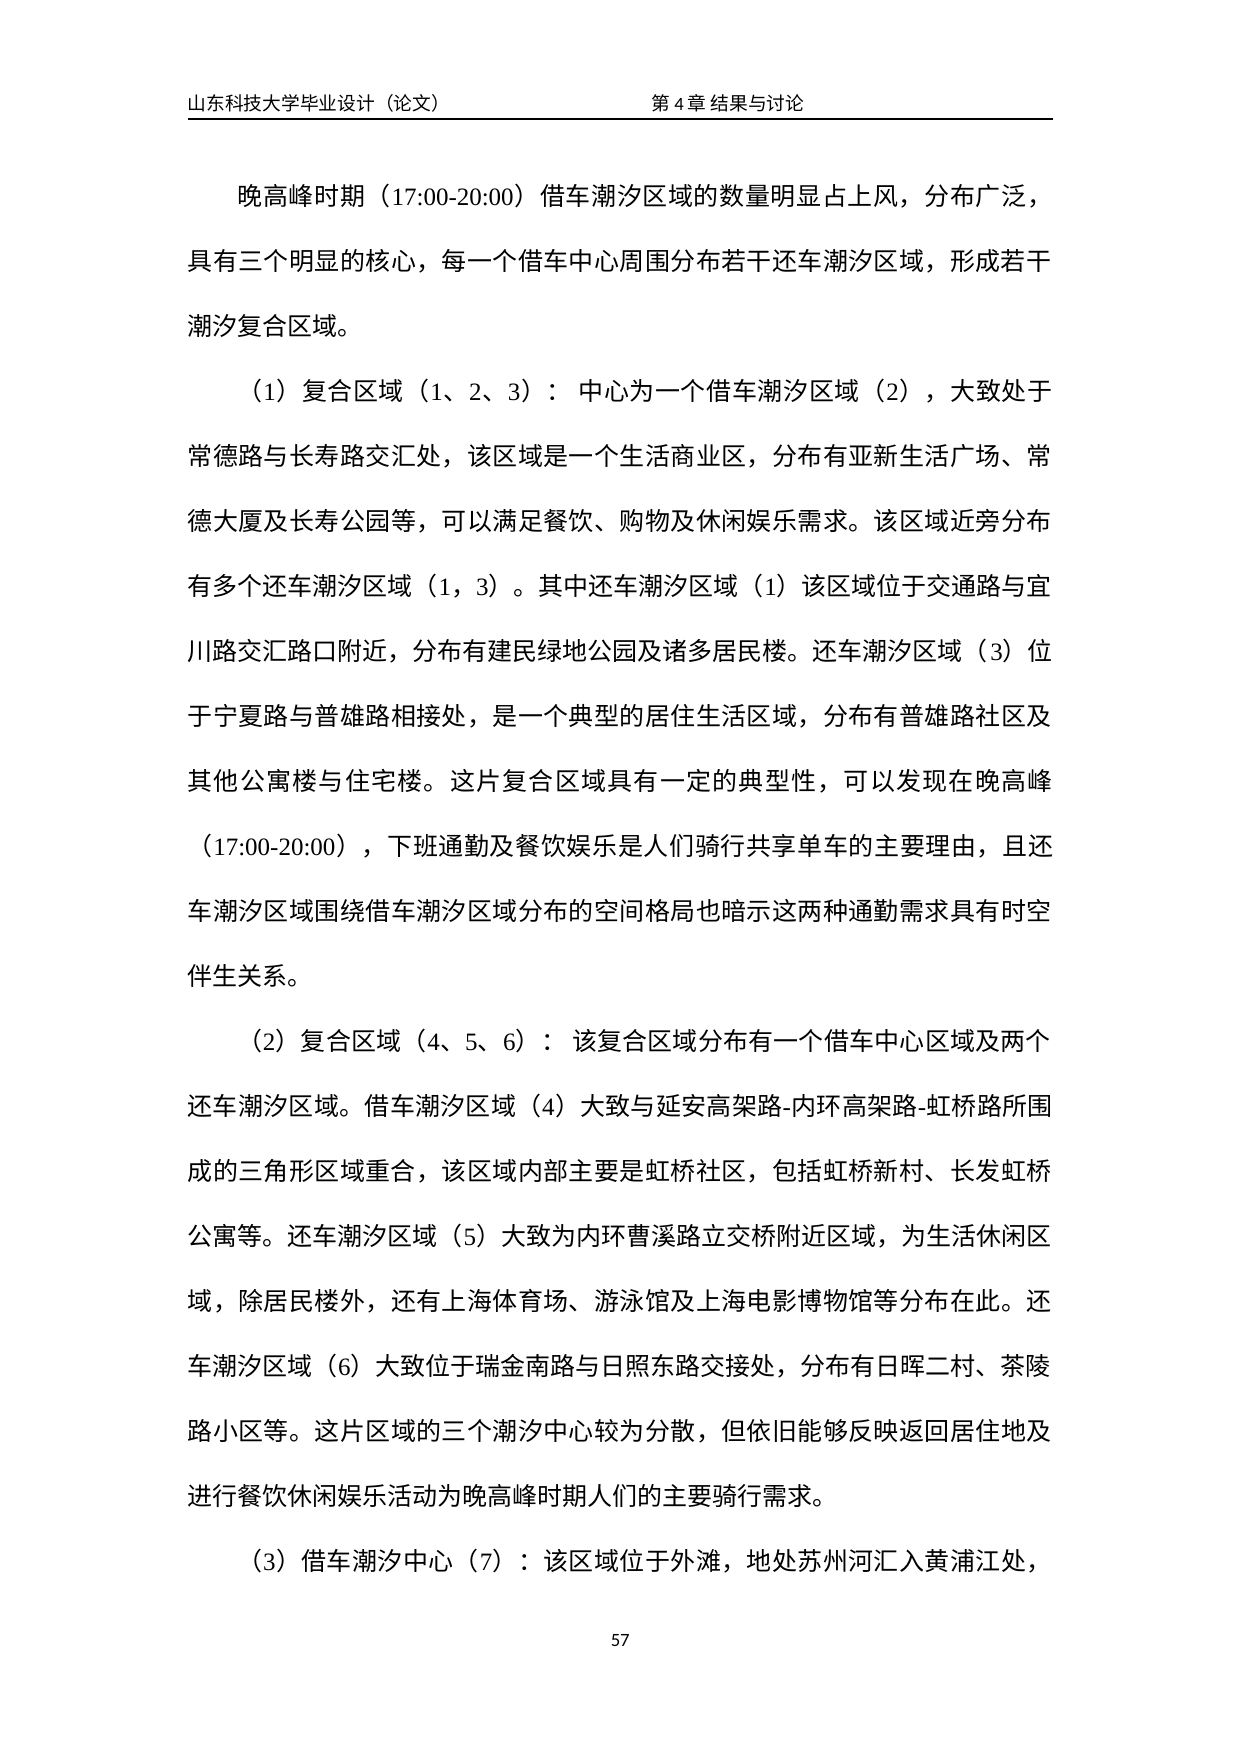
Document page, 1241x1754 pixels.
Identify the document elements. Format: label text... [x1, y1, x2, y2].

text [187, 1527, 1053, 1592]
text 晚高峰时期（17:00-20:00）借车潮汐区域的数量明显占上风，分布广泛，具有三个明显的核心，每一个借车中心周围分布若干还车潮汐区域，形成若干潮汐复合区域。 [187, 162, 1053, 357]
text （1）复合区域（1、2、3）： 中心为一个借车潮汐区域（2），大致处于常德路与长寿路交汇处，该区域是一个生活商业区，分布有亚新生活广场、常德大厦及长寿公园等，可以满足餐饮、购物及休闲娱乐需求。该区域近旁分布有多个还车潮汐区域（1，3）。其中还车潮汐区域（1）该区域位于交通路与宜川路交汇路口附近，分布有建民绿地公园及诸多居民楼。还车潮汐区域（3）位于宁夏路与普雄路相接处，是一个典型的居住生活区域，分布有普雄路社区及其他公寓楼与住宅楼。这片复合区域具有一定的典型性，可以发现在晚高峰（17:00-20:00），下班通勤及餐饮娱乐是人们骑行共享单车的主要理由，且还车潮汐区域围绕借车潮汐区域分布的空间格局也暗示这两种通勤需求具有时空伴生关系。 [187, 357, 1053, 1007]
text （2）复合区域（4、5、6）： 该复合区域分布有一个借车中心区域及两个还车潮汐区域。借车潮汐区域（4）大致与延安高架路-内环高架路-虹桥路所围成的三角形区域重合，该区域内部主要是虹桥社区，包括虹桥新村、长发虹桥公寓等。还车潮汐区域（5）大致为内环曹溪路立交桥附近区域，为生活休闲区域，除居民楼外，还有上海体育场、游泳馆及上海电影博物馆等分布在此。还车潮汐区域（6）大致位于瑞金南路与日照东路交接处，分布有日晖二村、茶陵路小区等。这片区域的三个潮汐中心较为分散，但依旧能够反映返回居住地及进行餐饮休闲娱乐活动为晚高峰时期人们的主要骑行需求。 [187, 1007, 1053, 1527]
